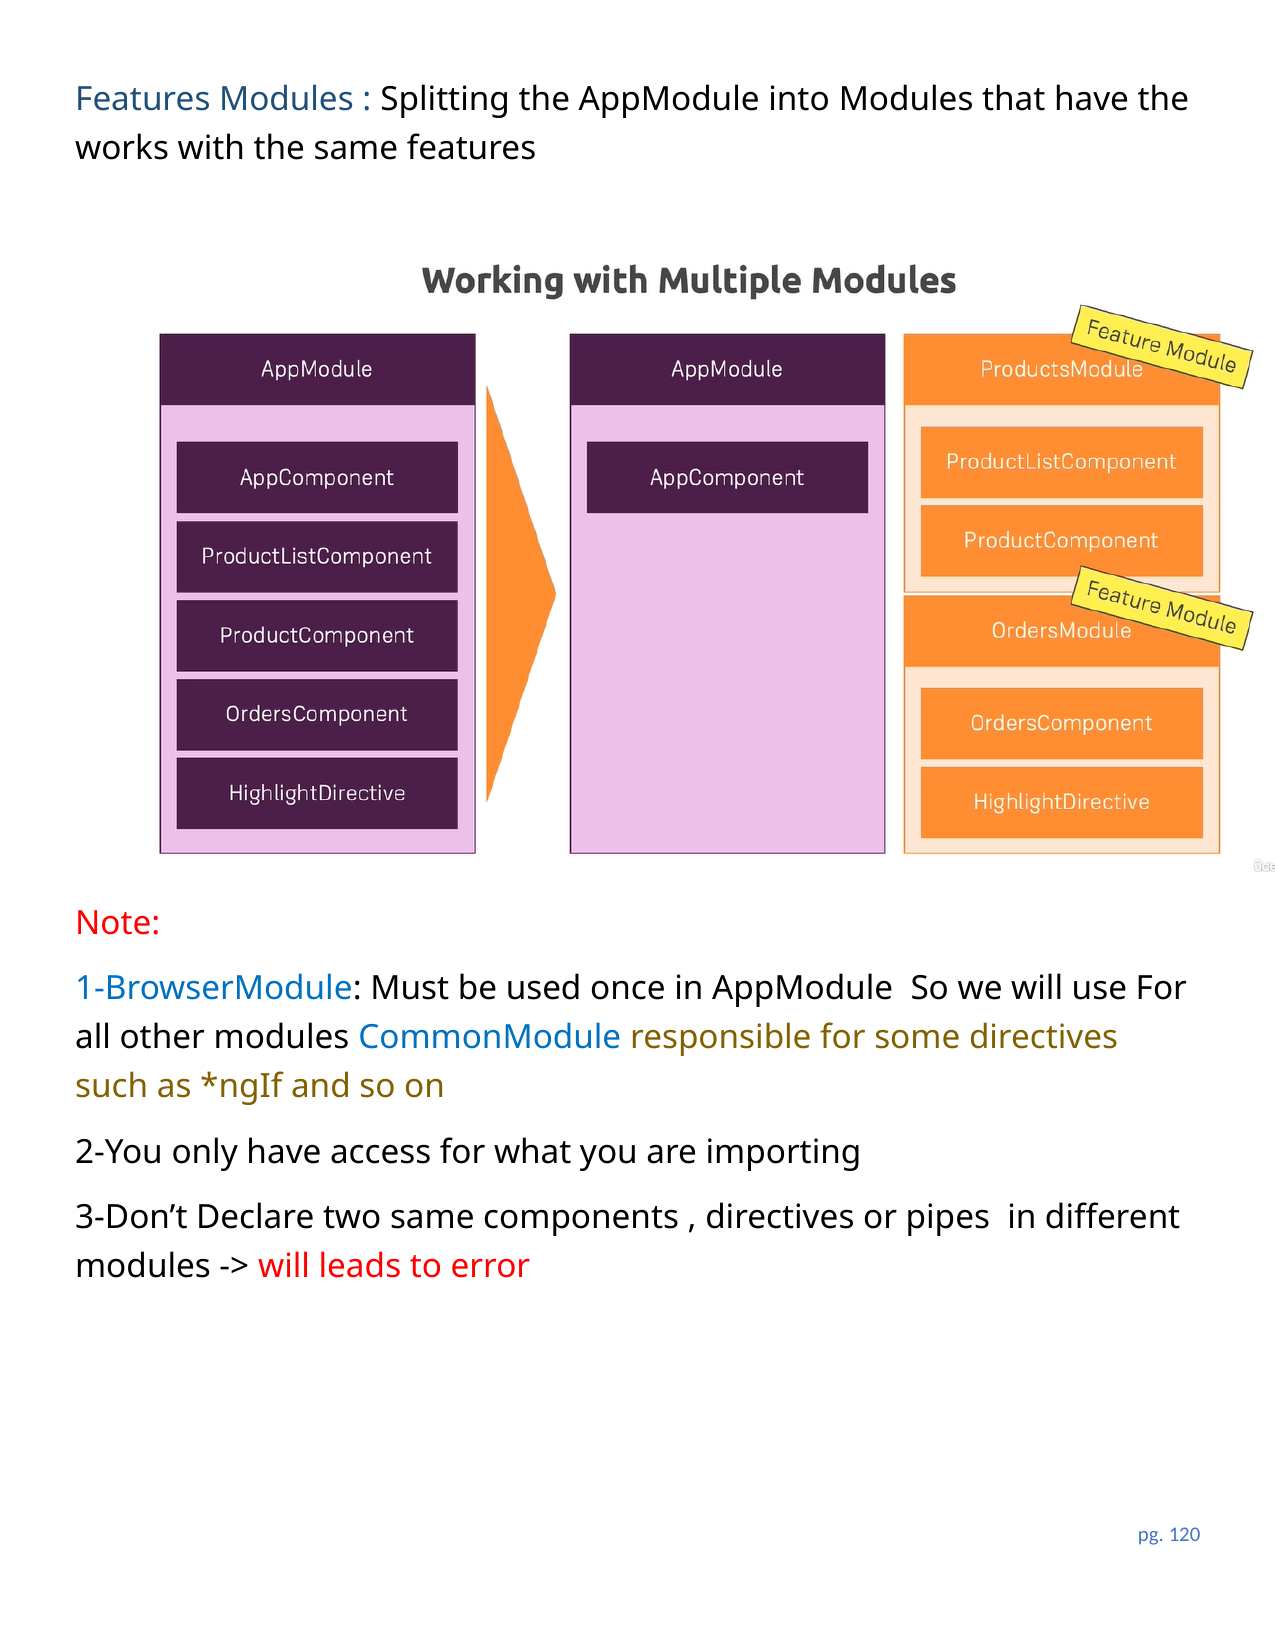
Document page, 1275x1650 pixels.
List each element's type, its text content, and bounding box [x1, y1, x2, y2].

text Note: [75, 898, 1200, 944]
text 1-BrowserModule: Must be used once in AppModule So we will use For all other modules CommonModule responsible for some directives such as *ngIf and so on [75, 964, 1200, 1107]
text Features Modules : Splitting the AppModule into Modules that have the works with the same features [75, 75, 1200, 169]
text 3-Don’t Declare two same components , directives or pipes in different modules -> will leads to error [75, 1193, 1200, 1288]
text 2-You only have access for what you are importing [75, 1128, 1200, 1173]
picture [75, 189, 1275, 880]
